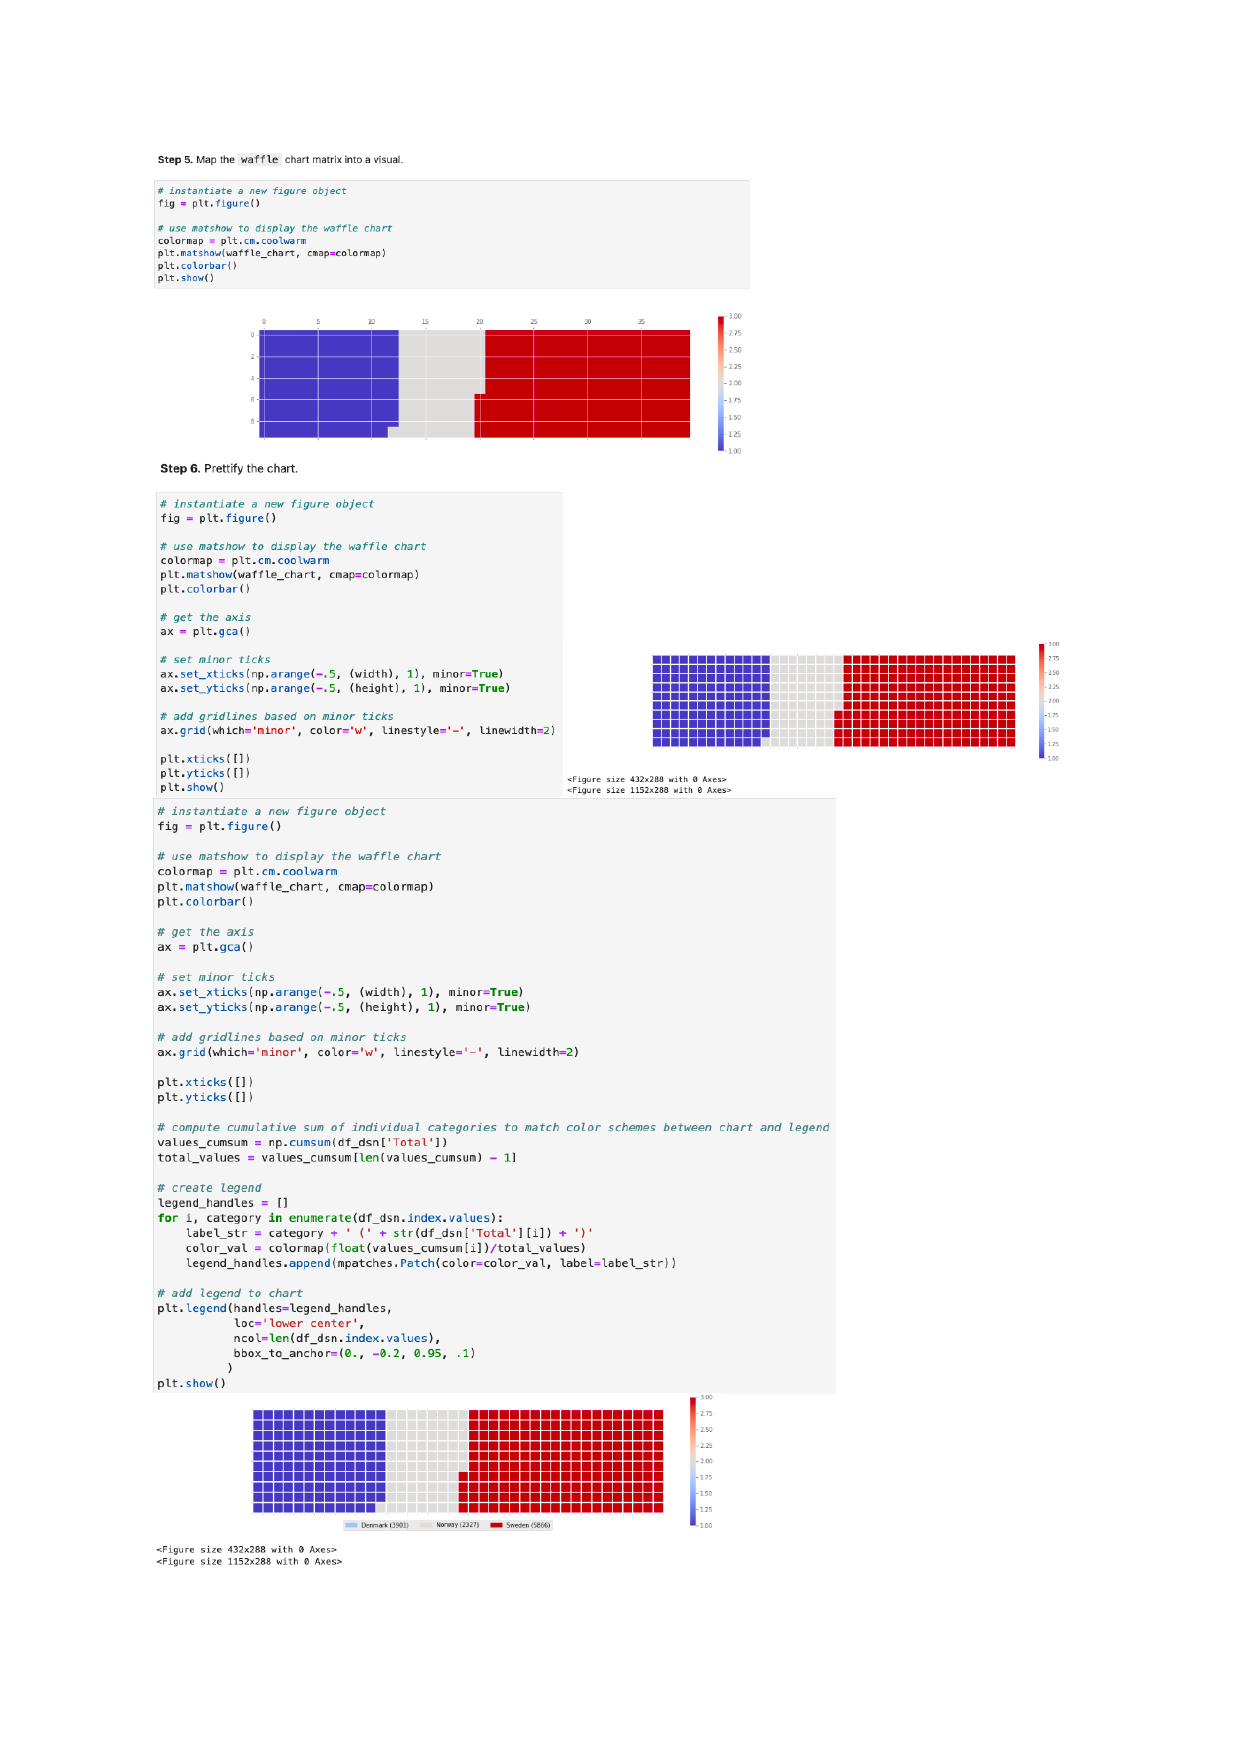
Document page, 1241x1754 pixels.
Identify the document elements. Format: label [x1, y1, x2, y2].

picture [150, 150, 1064, 1569]
